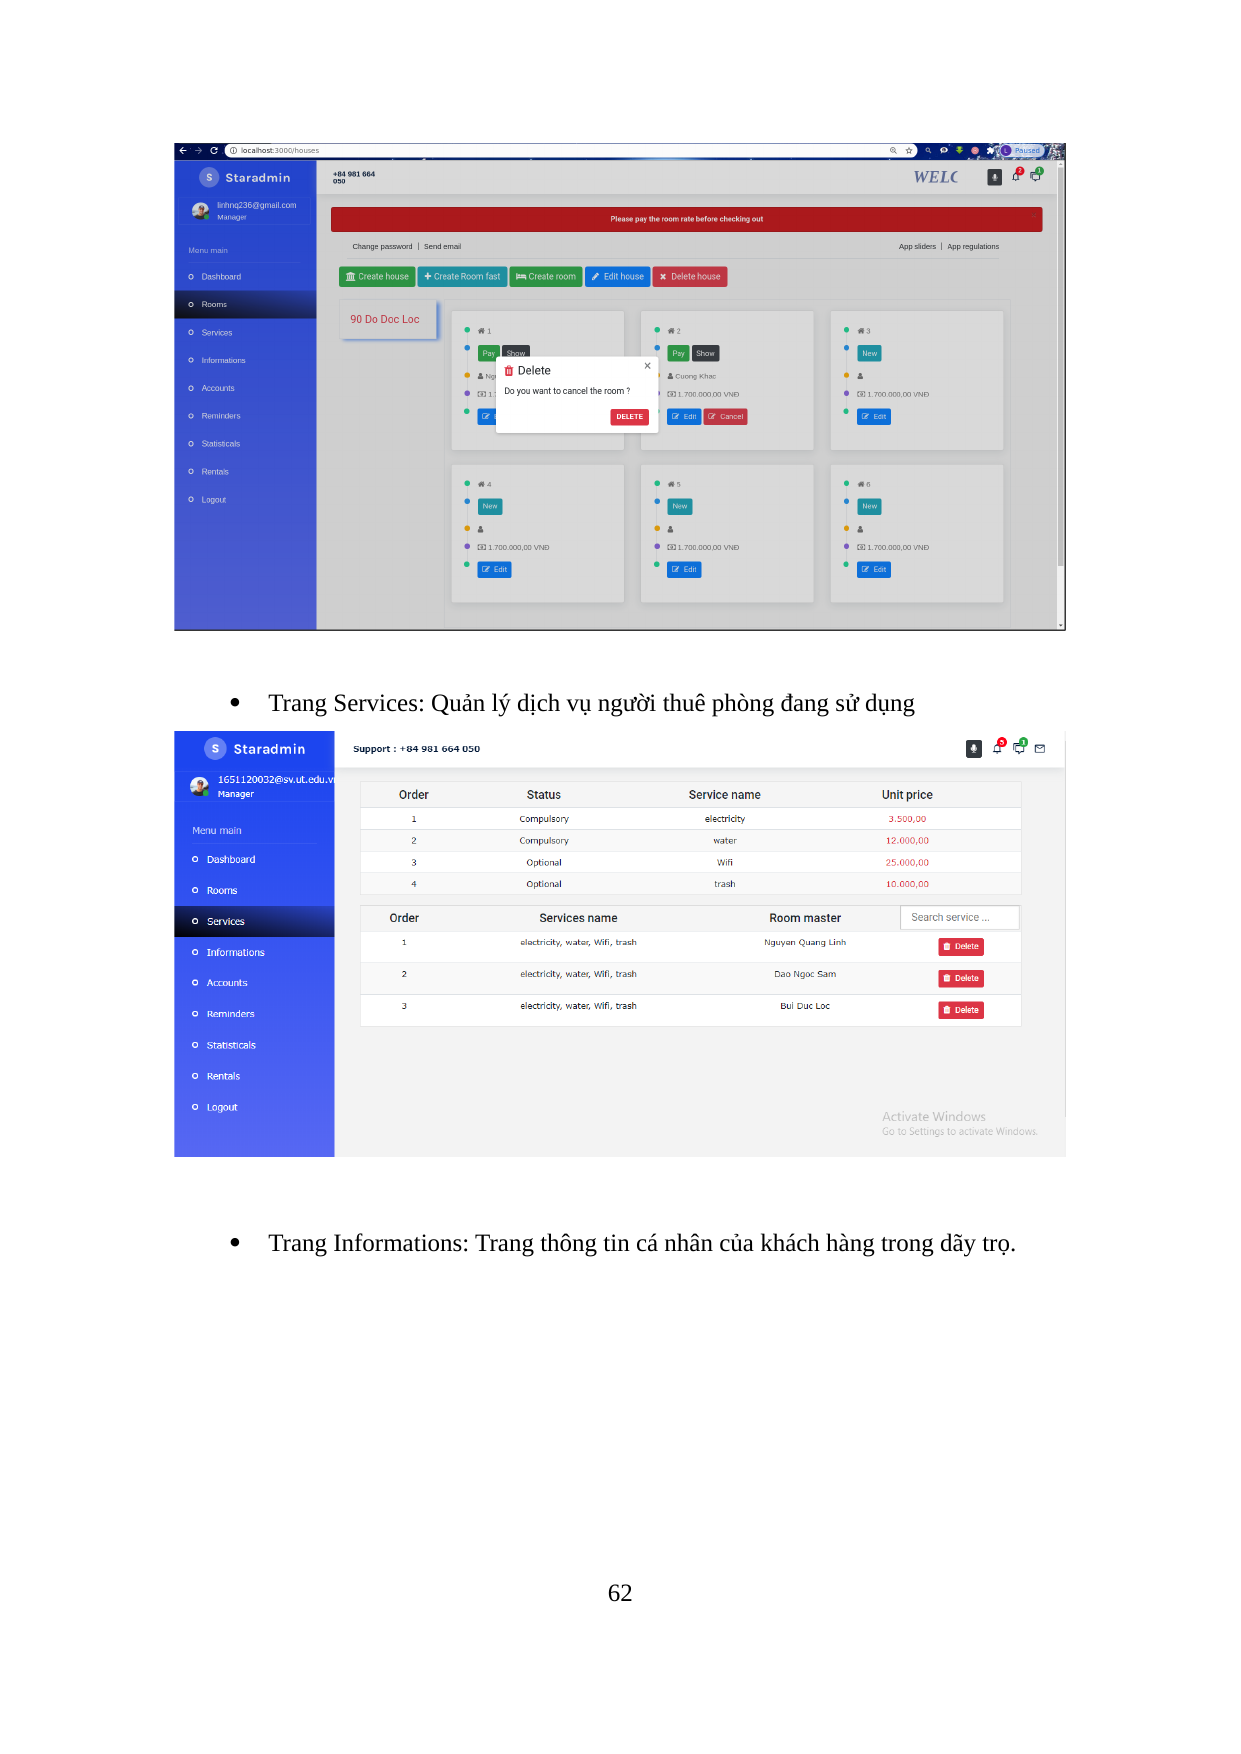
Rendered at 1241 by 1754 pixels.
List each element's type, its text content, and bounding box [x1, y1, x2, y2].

list Trang Services: Quản lý dịch vụ người thuê phòng đang sử dụng [231, 688, 1122, 717]
picture [174, 143, 1066, 631]
list Trang Informations: Trang thông tin cá nhân của khách hàng trong dãy trọ. [231, 1228, 1122, 1257]
picture [174, 731, 1066, 1157]
